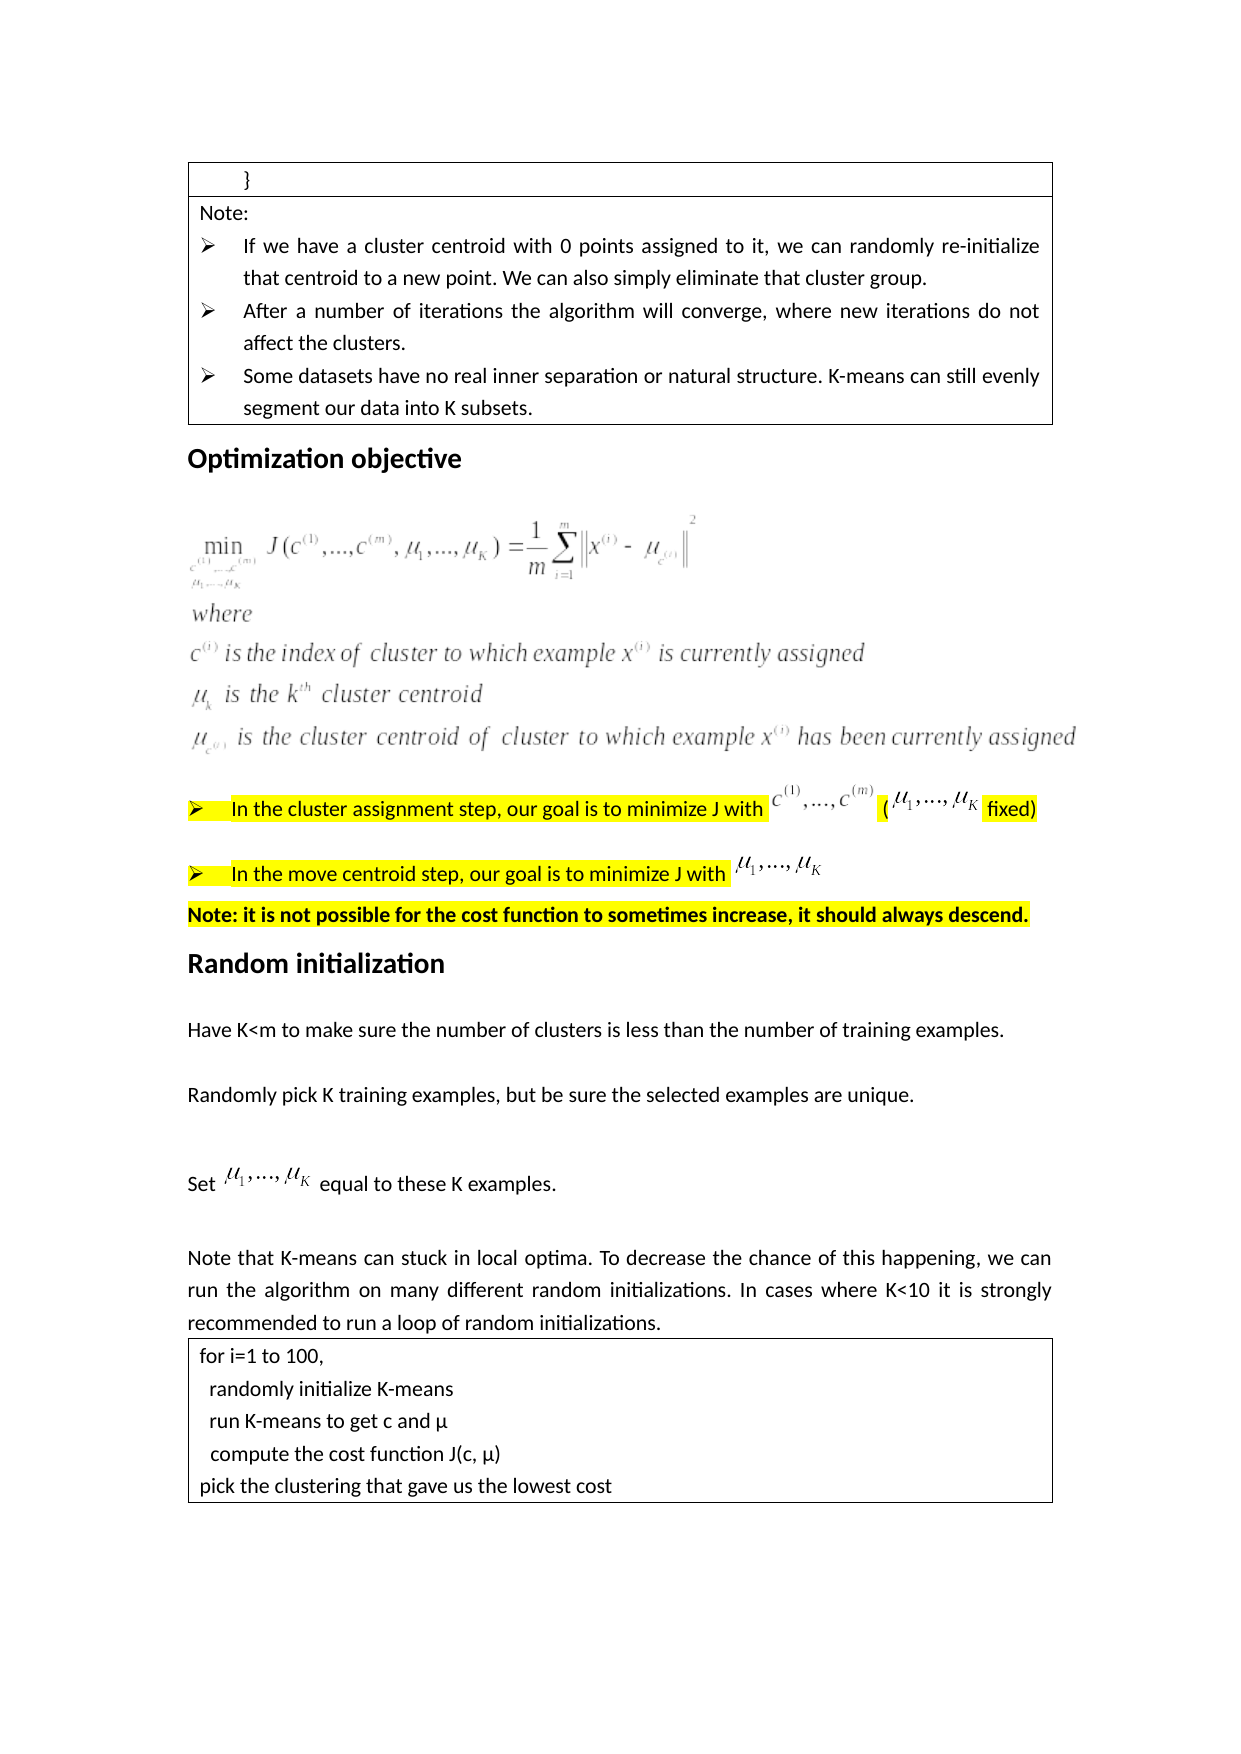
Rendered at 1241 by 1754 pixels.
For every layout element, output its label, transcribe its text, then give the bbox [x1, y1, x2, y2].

text Set equal to these K examples. [187, 1143, 1053, 1208]
subtitle Optimization objective [187, 425, 1053, 490]
list In the cluster assignment step, our goal is to minimize J with ( fixed) [187, 768, 1053, 833]
text Randomly pick K training examples, but be sure the selected examples are unique. [187, 1078, 1053, 1111]
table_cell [189, 163, 1052, 196]
table_header for i=1 to 100, randomly initialize K-means run K-means to get c and μ compute the cost function J(c, μ) pick the clustering that gave us the lowest cost [189, 1339, 1052, 1502]
table_cell Note: If we have a cluster centroid with 0 points assigned to it, we can randomly re-initialize that centroid to a new point. We can also simply eliminate that cluster group. After a number of iterations the algorithm will converge, where new iterations do not affect the clusters. Some datasets have no real inner separation or natural structure. K-means can still evenly segment our data into K subsets. [189, 197, 1052, 424]
text Have K<m to make sure the number of clusters is less than the number of training examples. [187, 1013, 1053, 1046]
text Note: it is not possible for the cost function to sometimes increase, it should always descend. [187, 898, 1053, 930]
list In the move centroid step, our goal is to minimize J with [187, 833, 1053, 898]
text Note that K-means can stuck in local optima. To decrease the chance of this happening, we can run the algorithm on many different random initializations. In cases where K<10 it is strongly recommended to run a loop of random initializations. [187, 1241, 1053, 1338]
subtitle Random initialization [187, 930, 1053, 995]
